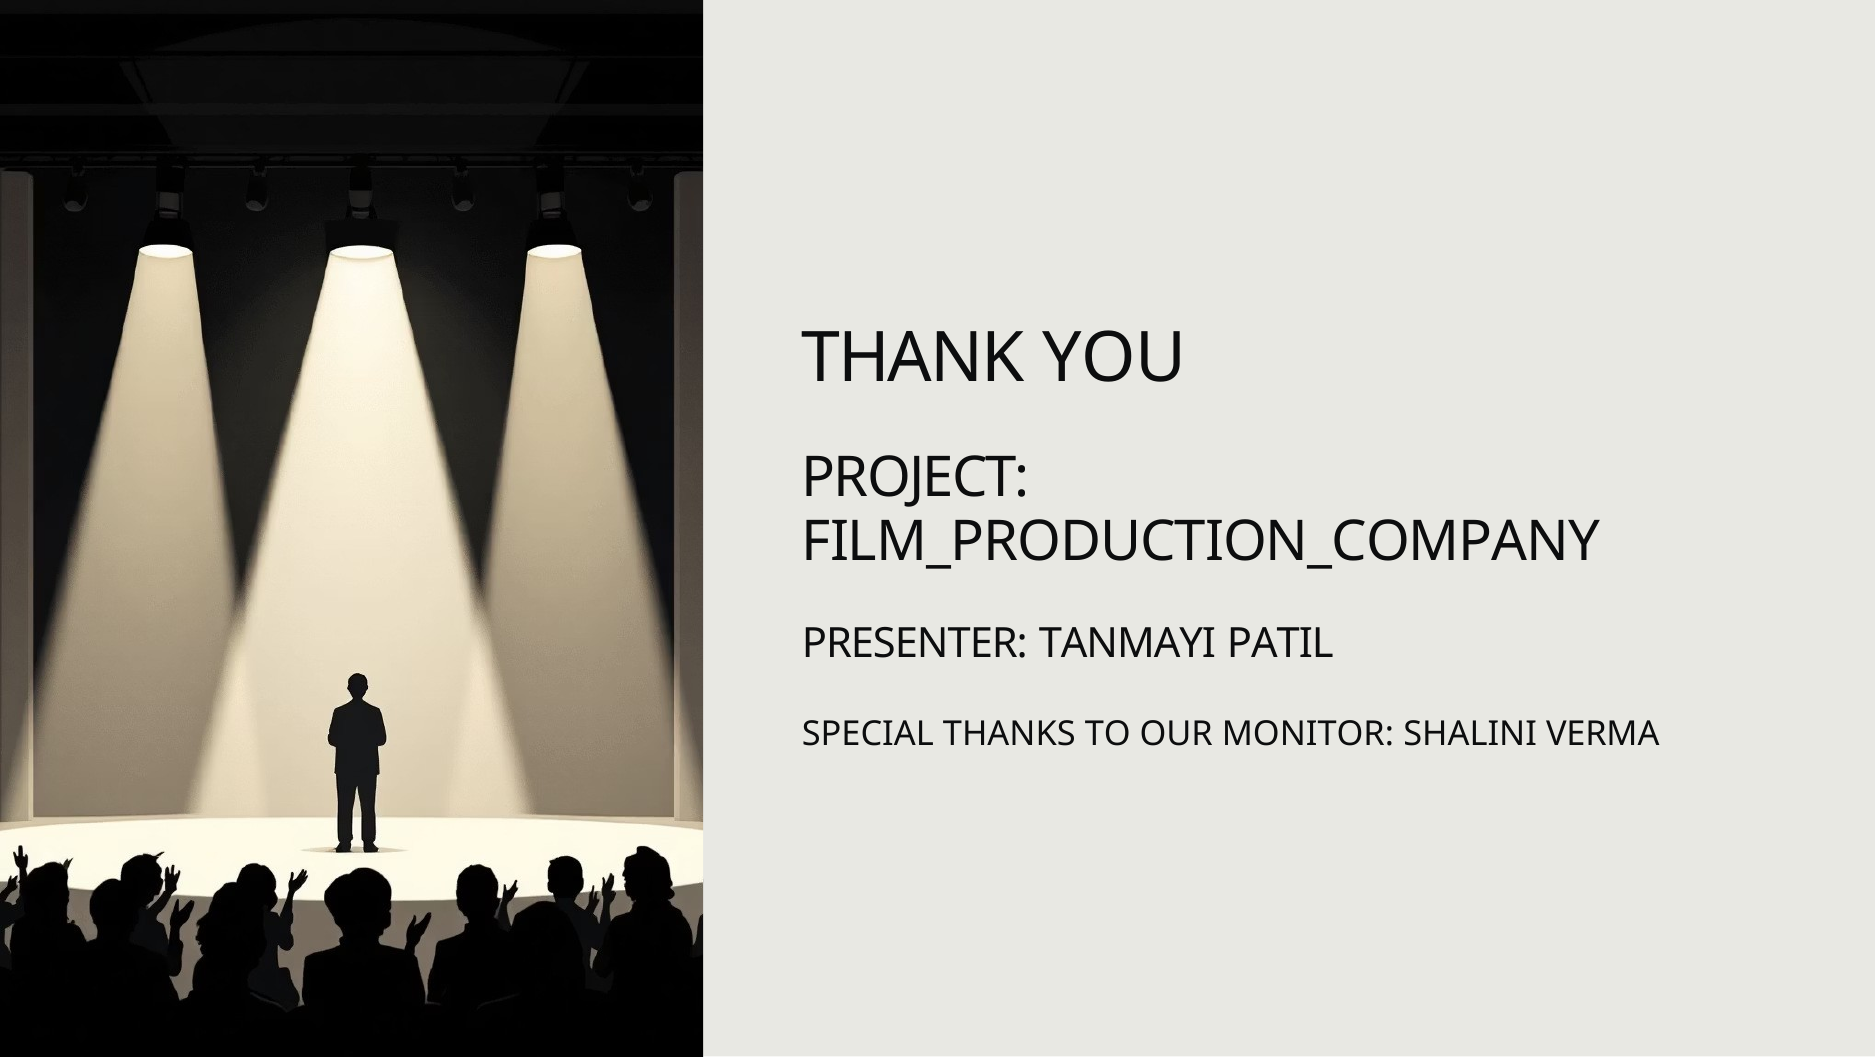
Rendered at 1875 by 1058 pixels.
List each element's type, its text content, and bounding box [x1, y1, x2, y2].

picture [0, 0, 704, 1057]
text SPECIAL THANKS TO OUR MONITOR: SHALINI VERMA [802, 710, 1781, 753]
subtitle THANK YOU [802, 307, 1875, 402]
subtitle PROJECT: FILM_PRODUCTION_COMPANY [802, 442, 1781, 577]
subtitle PRESENTER: TANMAYI PATIL [802, 613, 1875, 669]
